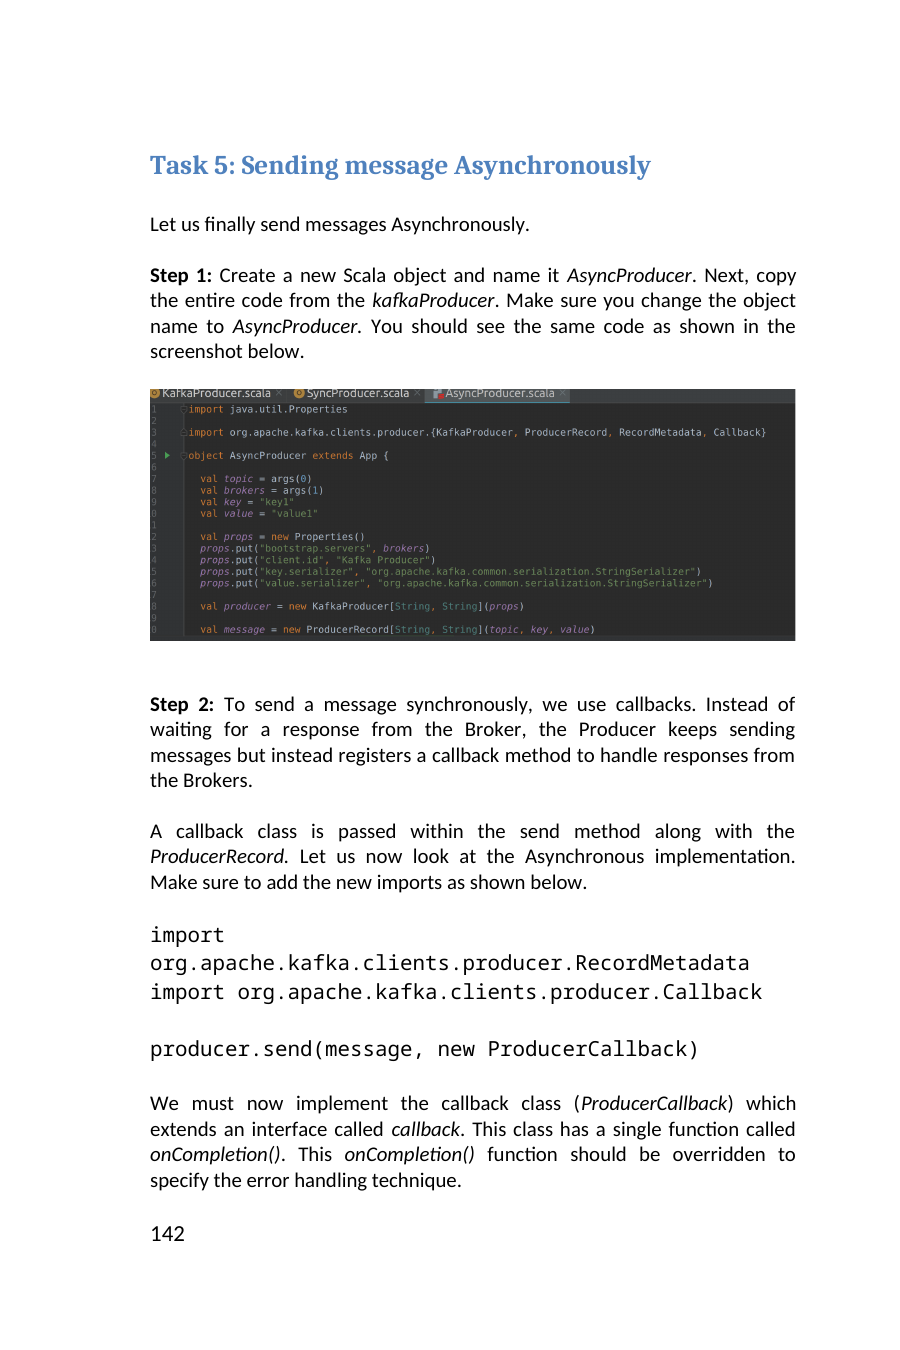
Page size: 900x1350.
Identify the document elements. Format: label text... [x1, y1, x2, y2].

text producer.send(message, new ProducerCallback) [150, 1034, 796, 1062]
text import org.apache.kafka.clients.producer.RecordMetadata [150, 920, 796, 977]
text A callback class is passed within the send method along with the ProducerRecord. Let us now look at the Asynchronous implementation. Make sure to add the new imports as shown below. [150, 818, 796, 894]
text Task 5: Sending message Asynchronously [150, 150, 796, 181]
text import org.apache.kafka.clients.producer.Callback [150, 977, 796, 1005]
text Step 2: To send a message synchronously, we use callbacks. Instead of waiting for a response from the Broker, the Producer keeps sending messages but instead registers a callback method to handle responses from the Brokers. [150, 691, 796, 793]
text Step 1: Create a new Scala object and name it AsyncProducer. Next, copy the entire code from the kafkaProducer. Make sure you change the object name to AsyncProducer. You should see the same code as shown in the screenshot below. [150, 262, 796, 364]
text Let us finally send messages Asynchronously. [150, 211, 796, 237]
picture [150, 389, 796, 641]
text We must now implement the callback class (ProducerCallback) which extends an interface called callback. This class has a single function called onCompletion(). This onCompletion() function should be overridden to specify the error handling technique. [150, 1091, 796, 1192]
